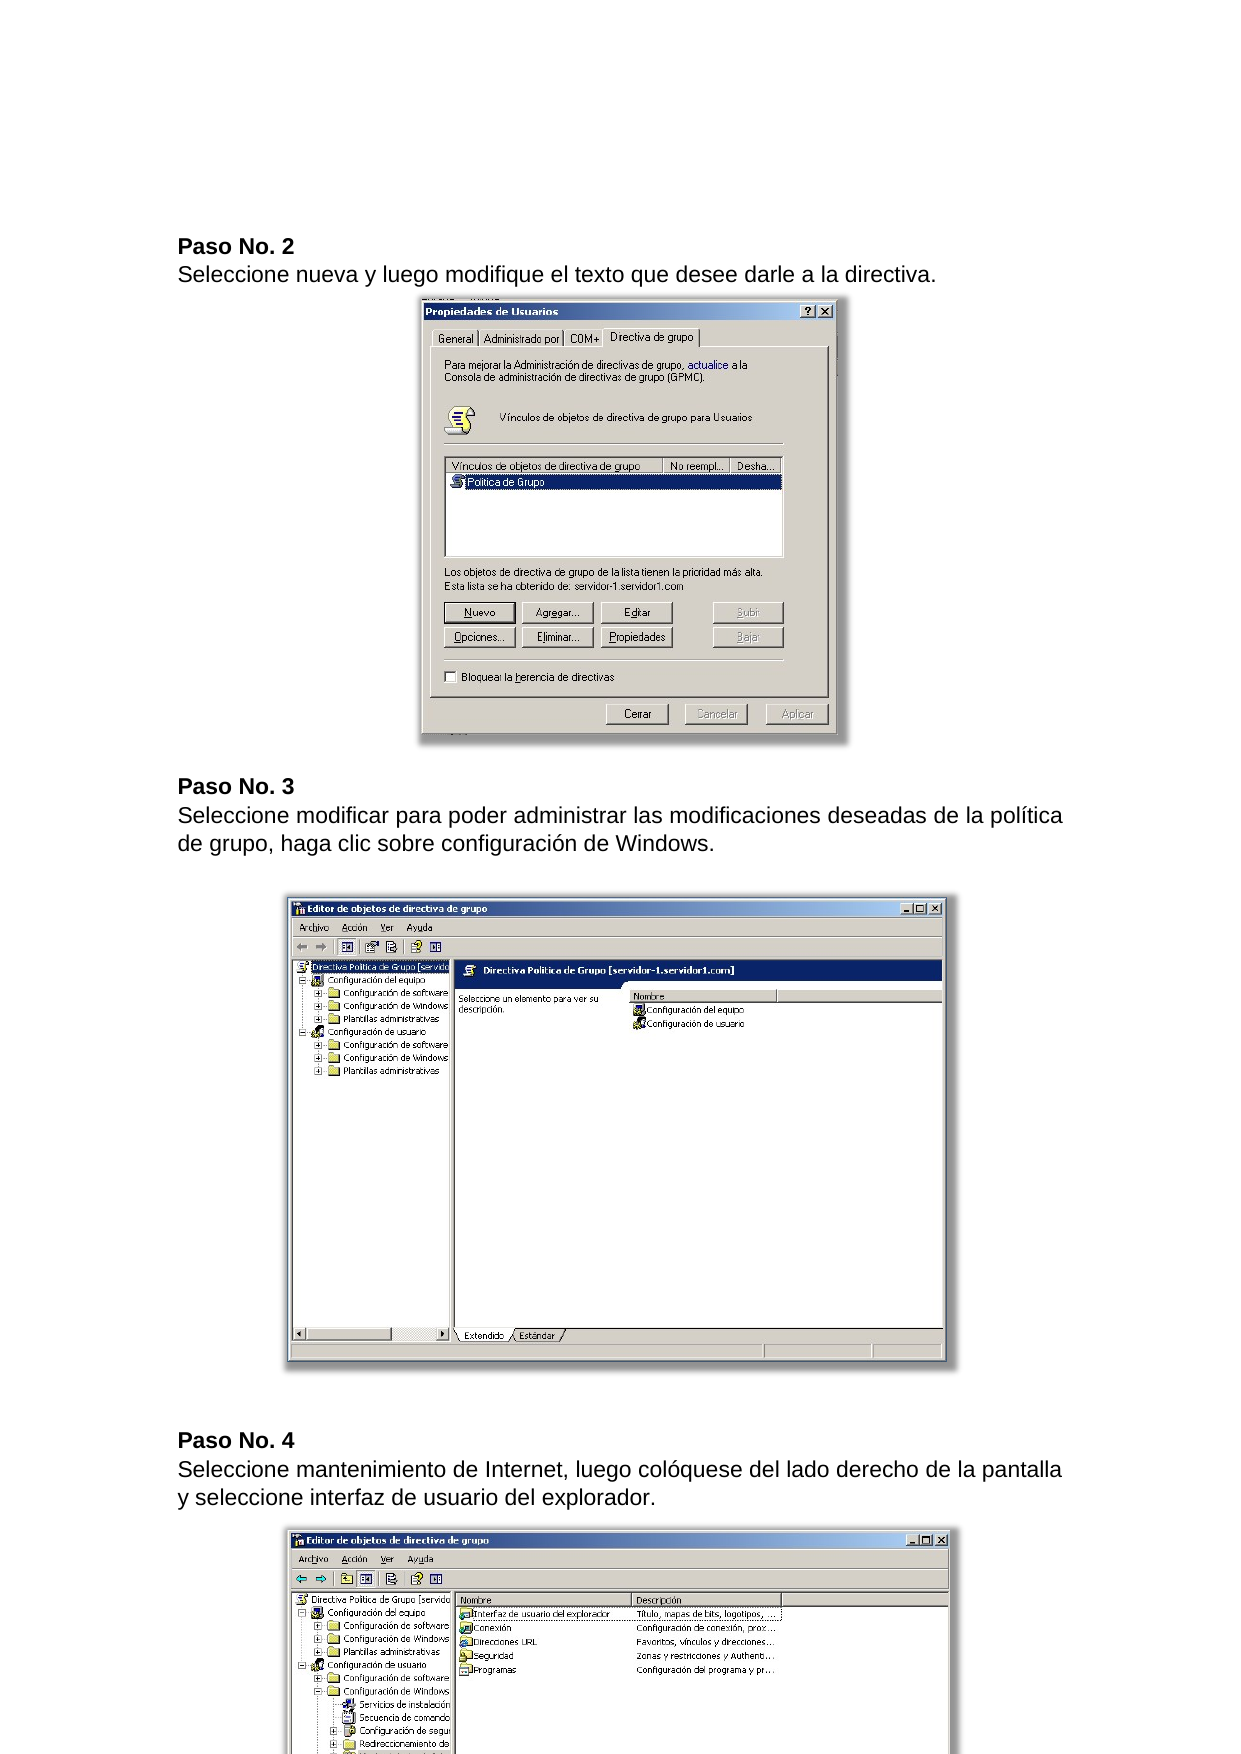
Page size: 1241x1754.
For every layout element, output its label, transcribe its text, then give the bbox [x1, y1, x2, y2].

text Seleccione mantenimiento de Internet, luego colóquese del lado derecho de la pantalla y seleccione interfaz de usuario del explorador. [177, 1456, 1063, 1511]
picture [276, 1519, 968, 1754]
picture [410, 288, 857, 754]
text Seleccione modificar para poder administrar las modificaciones deseadas de la política de grupo, haga clic sobre configuración de Windows. [177, 802, 1063, 856]
text Paso No. 3 [177, 773, 1063, 799]
text Paso No. 2 [177, 233, 1063, 259]
text Paso No. 4 [177, 1427, 1063, 1454]
picture [276, 886, 966, 1380]
text Seleccione nueva y luego modifique el texto que desee darle a la directiva. [177, 261, 1063, 288]
